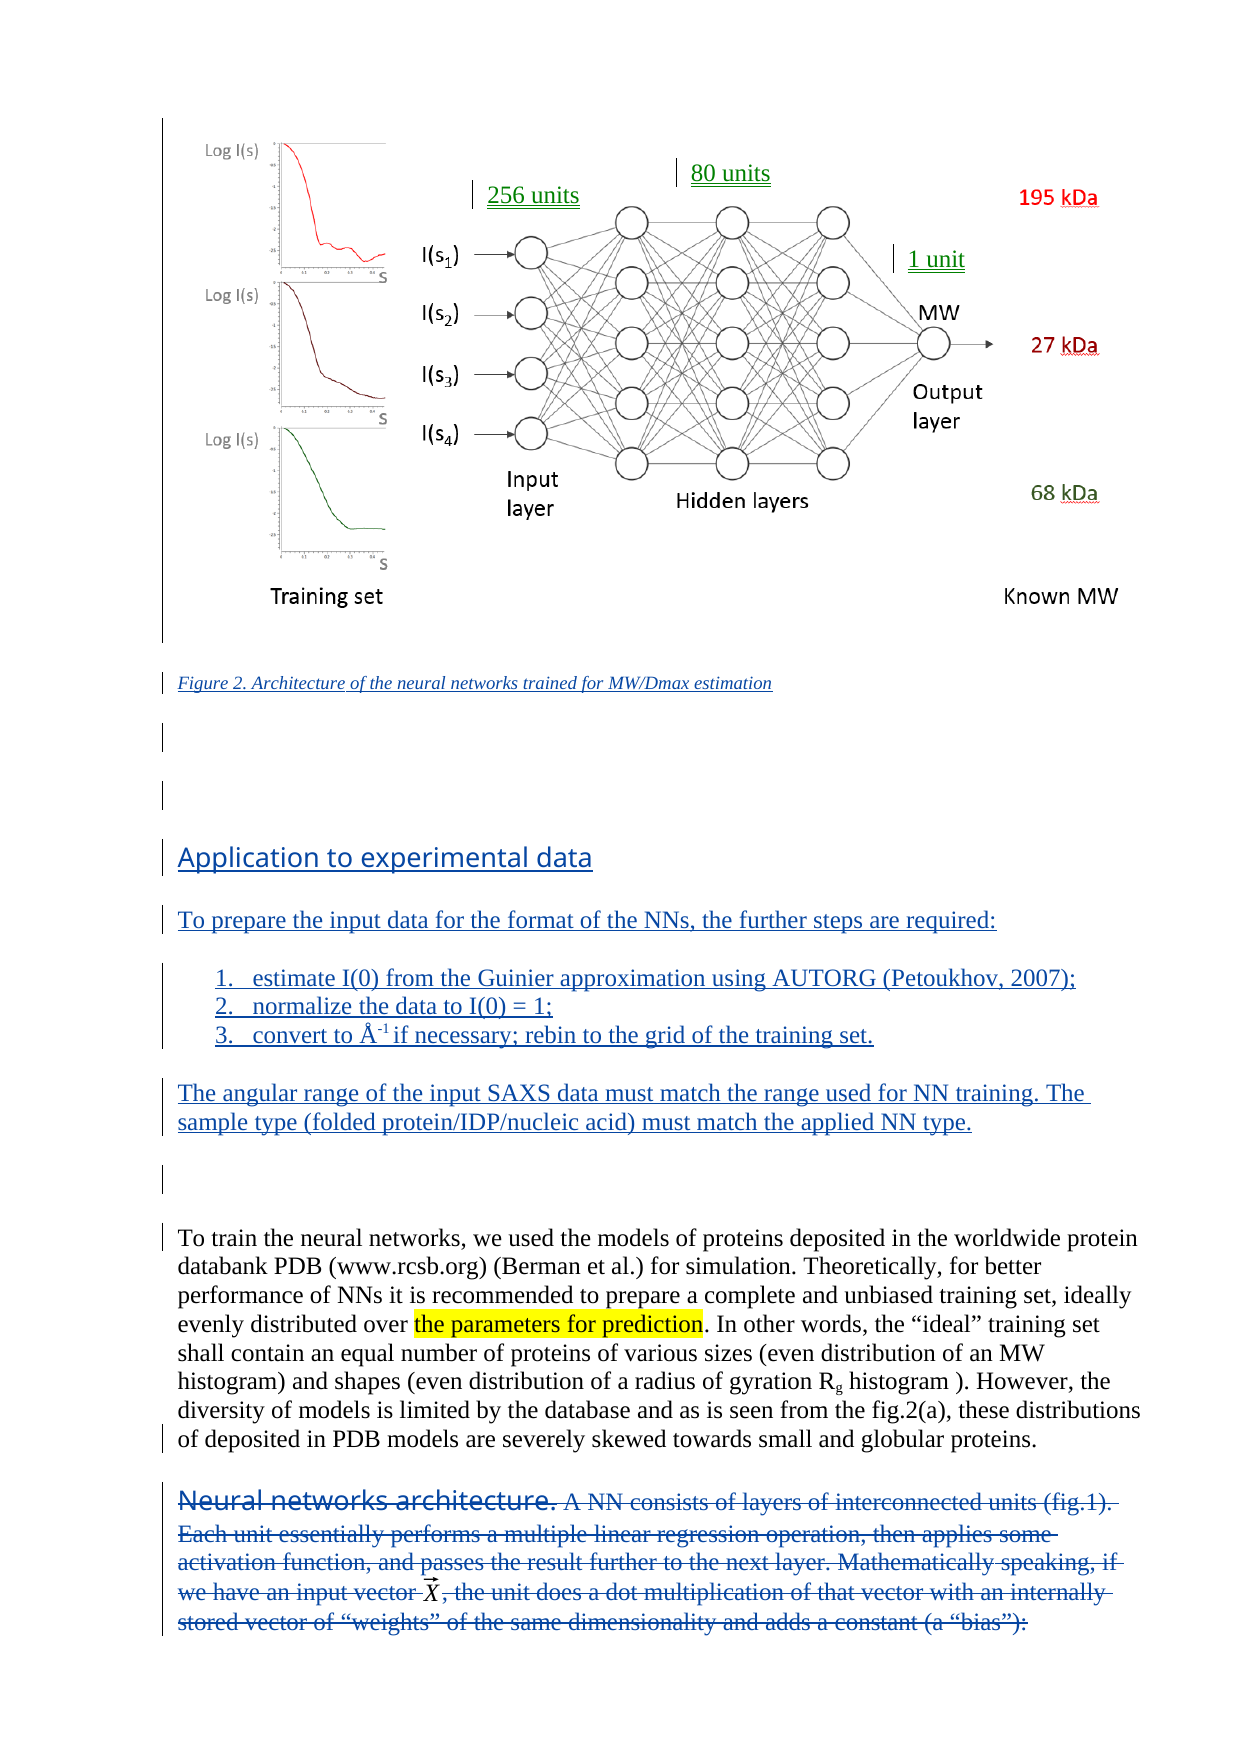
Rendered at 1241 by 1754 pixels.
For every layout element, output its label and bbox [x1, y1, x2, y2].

picture [177, 118, 1152, 638]
